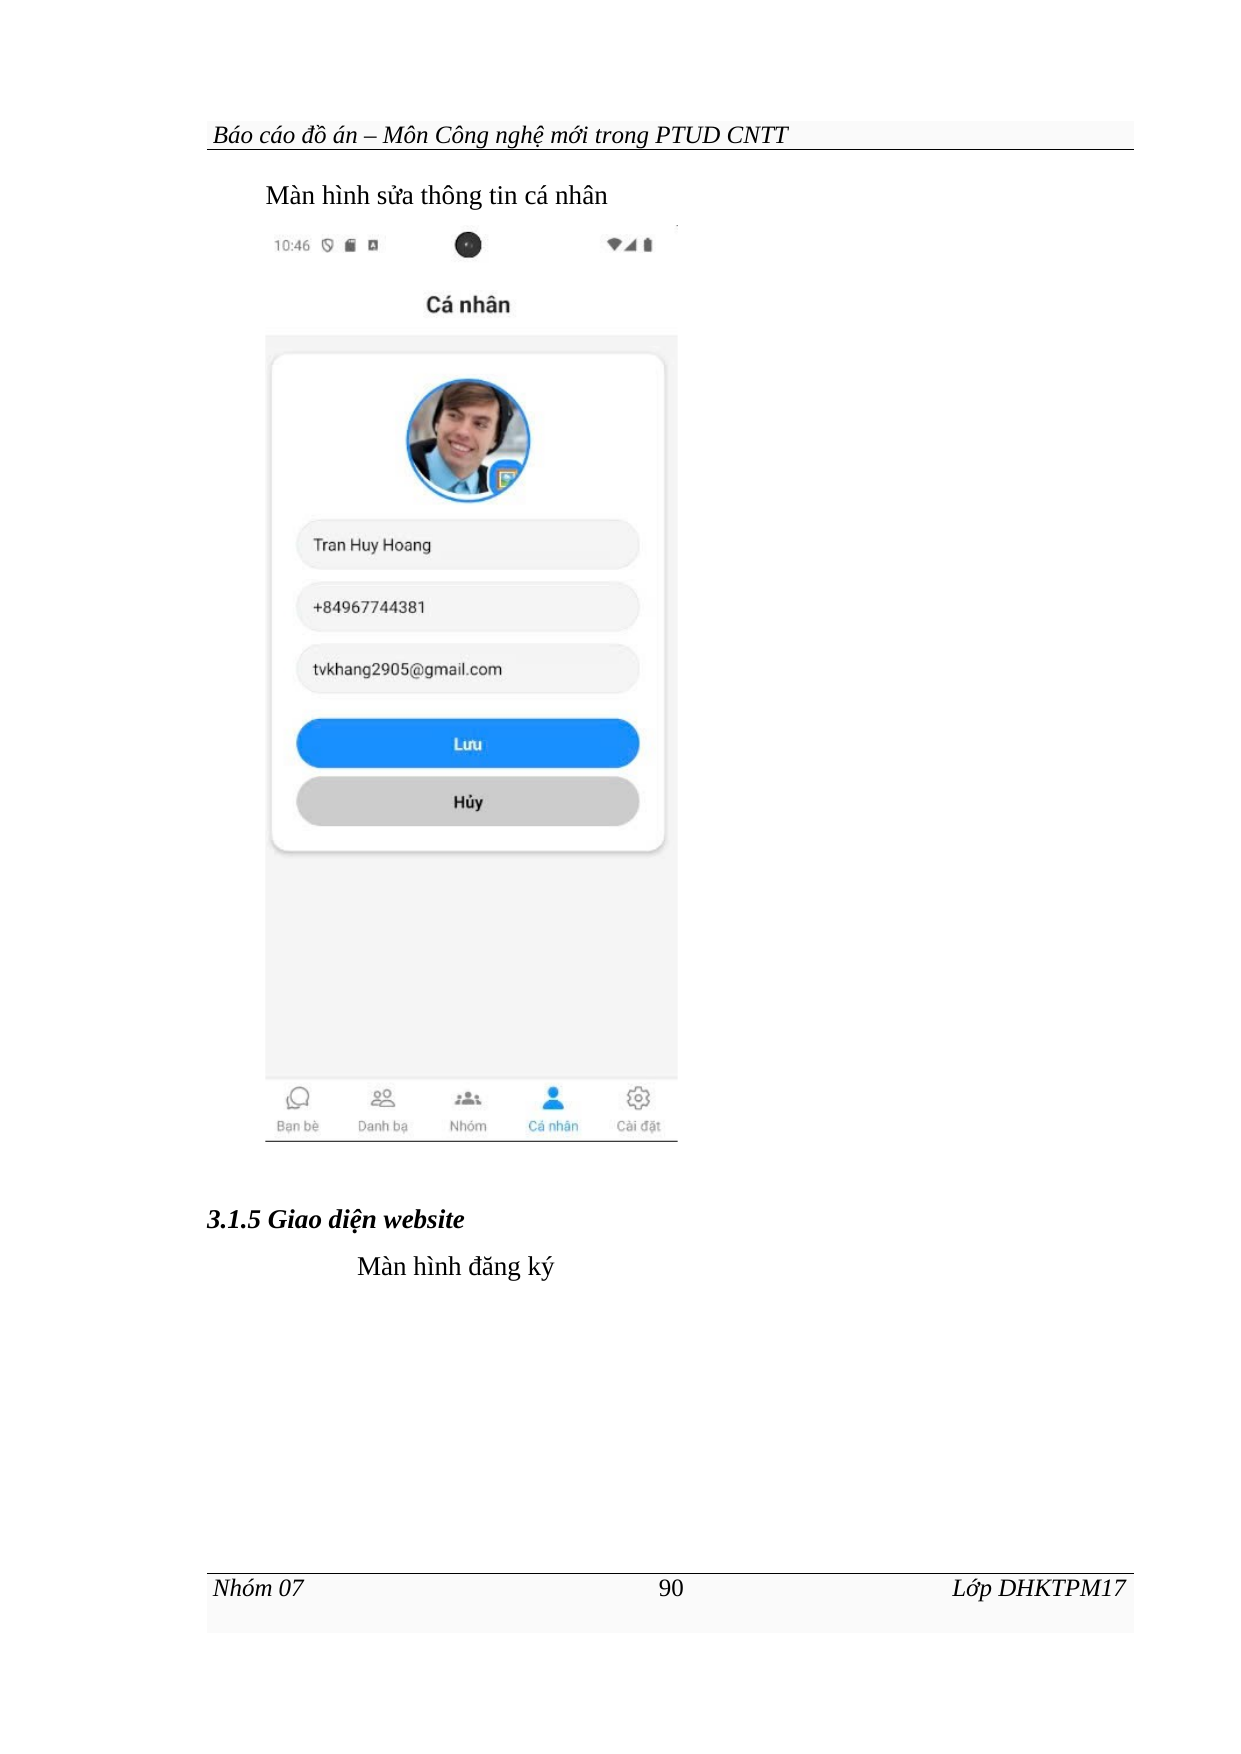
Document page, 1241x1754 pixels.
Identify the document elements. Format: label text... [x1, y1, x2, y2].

text Màn hình sửa thông tin cá nhân [207, 179, 1122, 210]
subtitle Giao diện website [207, 1203, 1122, 1234]
picture [265, 225, 678, 1142]
list Màn hình đăng ký [357, 1250, 1122, 1281]
